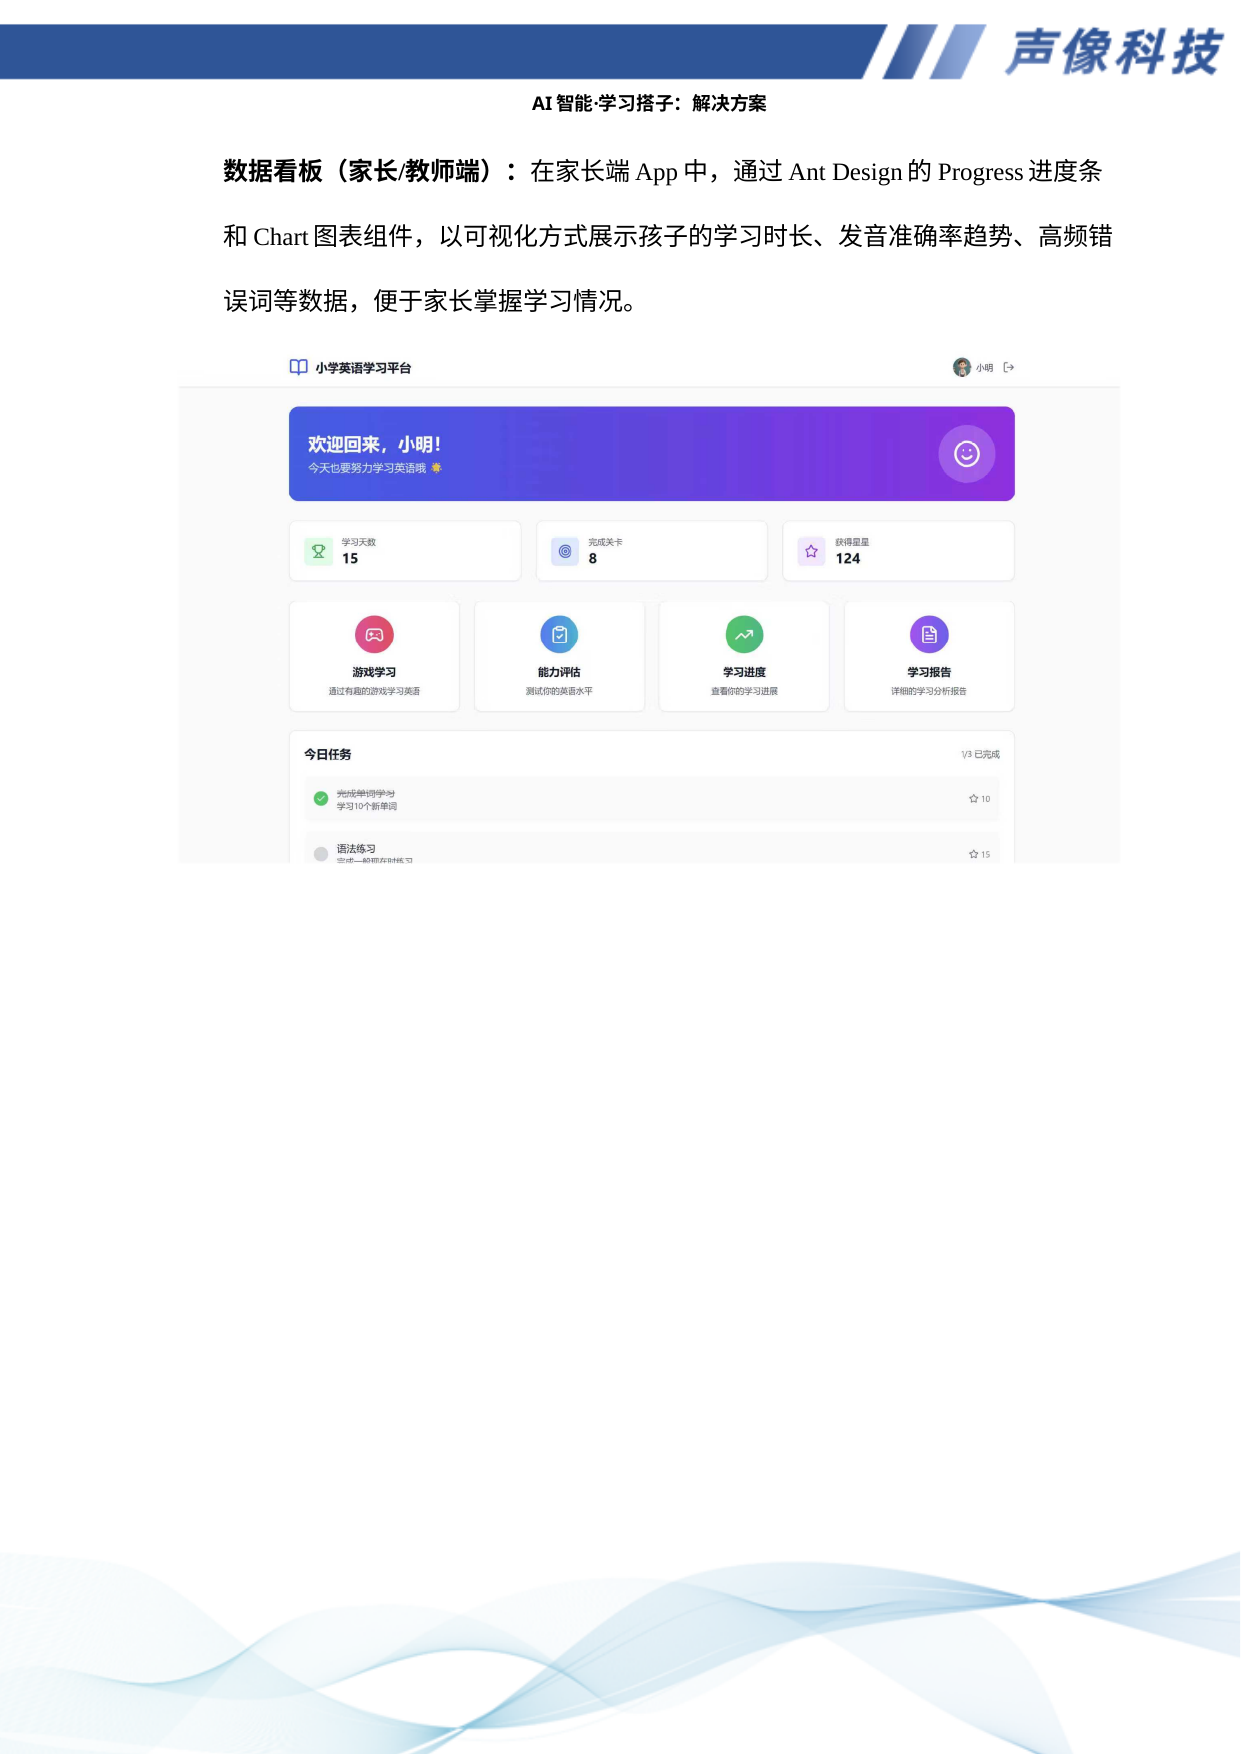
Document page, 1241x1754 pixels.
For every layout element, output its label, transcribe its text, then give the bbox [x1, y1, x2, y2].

picture [0, 0, 1241, 1754]
text 数据看板（家长/教师端）：在家长端App中，通过Ant Design的Progress进度条和Chart图表组件，以可视化方式展示孩子的学习时长、发音准确率趋势、高频错误词等数据，便于家长掌握学习情况。 [223, 137, 1122, 332]
